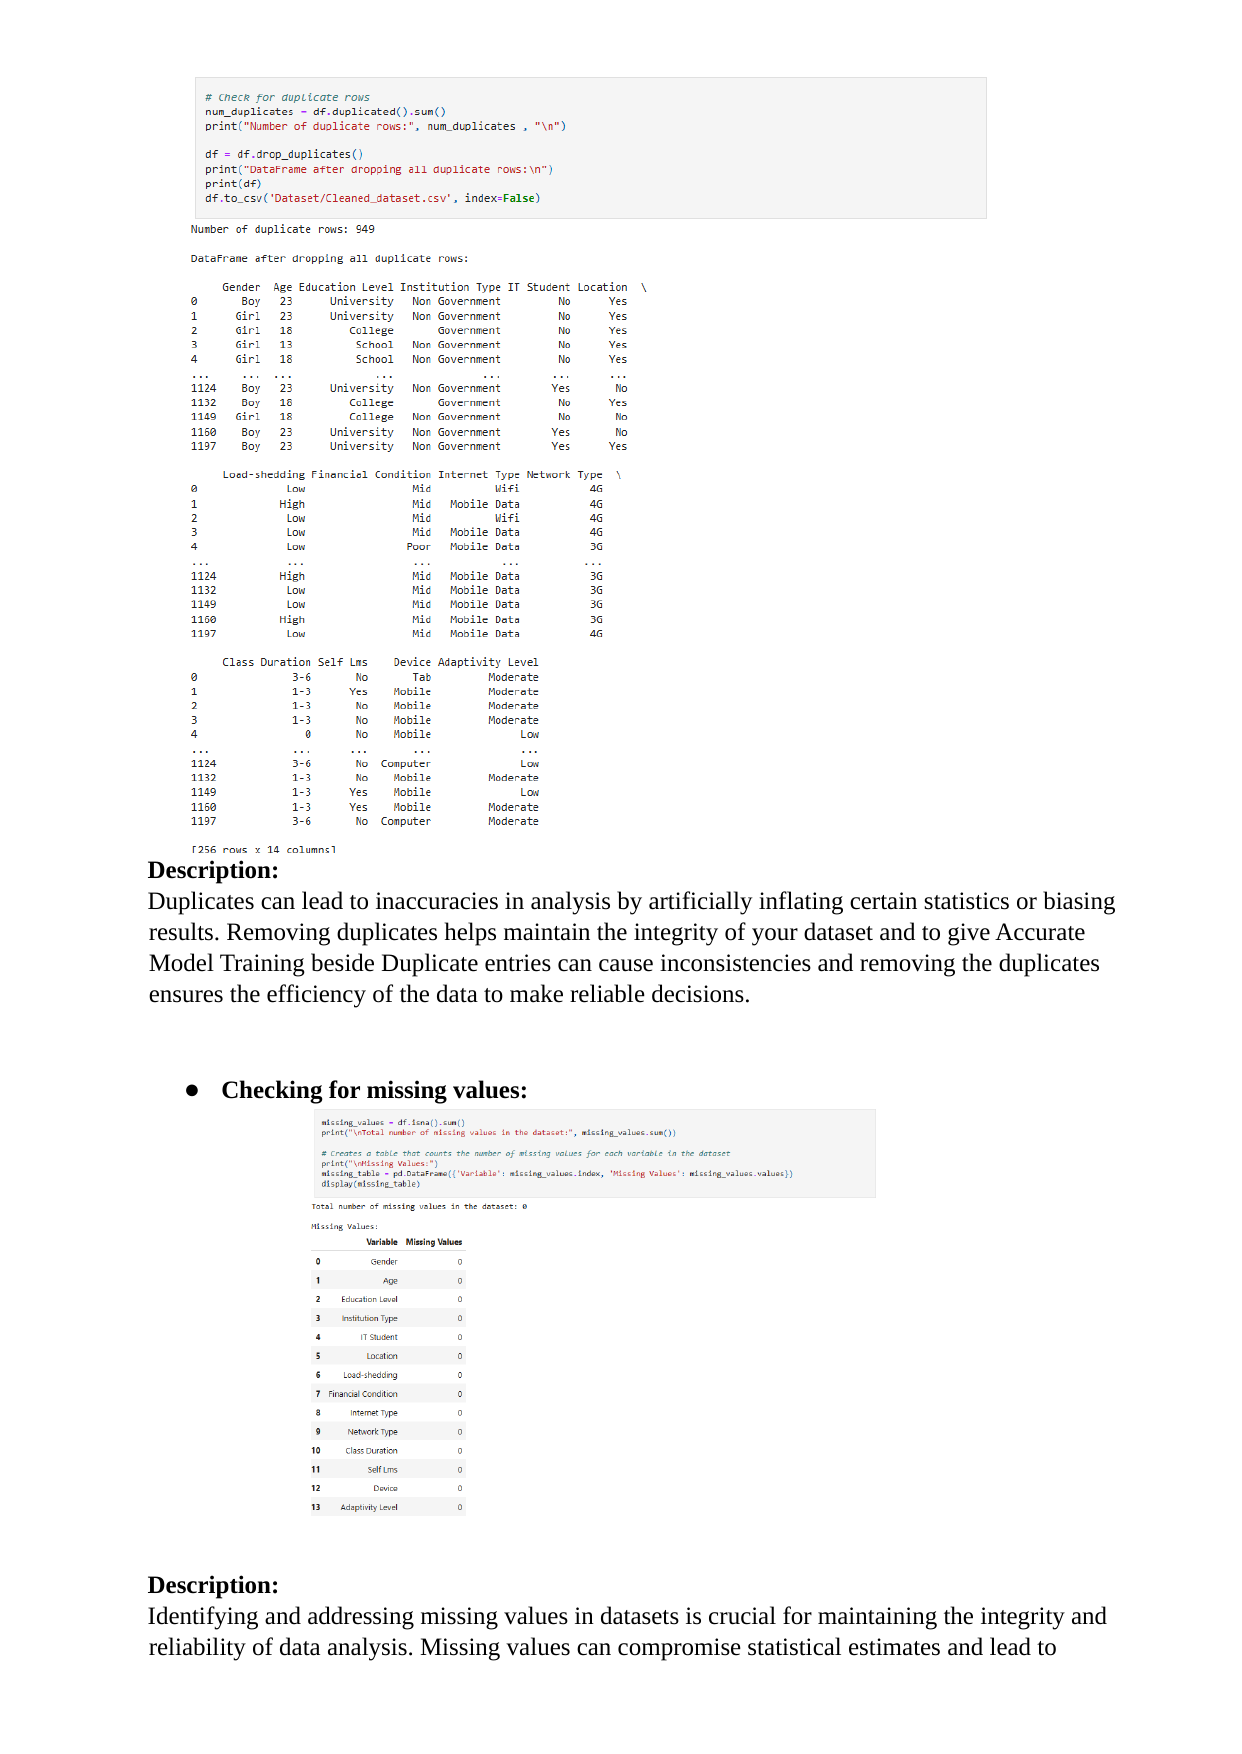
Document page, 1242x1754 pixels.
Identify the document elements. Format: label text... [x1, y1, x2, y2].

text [147, 1601, 1147, 1661]
text Description: [147, 1570, 1147, 1599]
text Description: [147, 855, 1147, 884]
picture [311, 1106, 876, 1525]
list Checking for missing values: [183, 1073, 1147, 1104]
text Duplicates can lead to inaccuracies in analysis by artificially inflating certain statistics or biasing results. Removing duplicates helps maintain the integrity of your dataset and to give Accurate Model Training beside Duplicate entries can cause inconsistencies and removing the duplicates ensures the efficiency of the data to make reliable decisions. [147, 886, 1147, 1008]
picture [188, 77, 999, 853]
